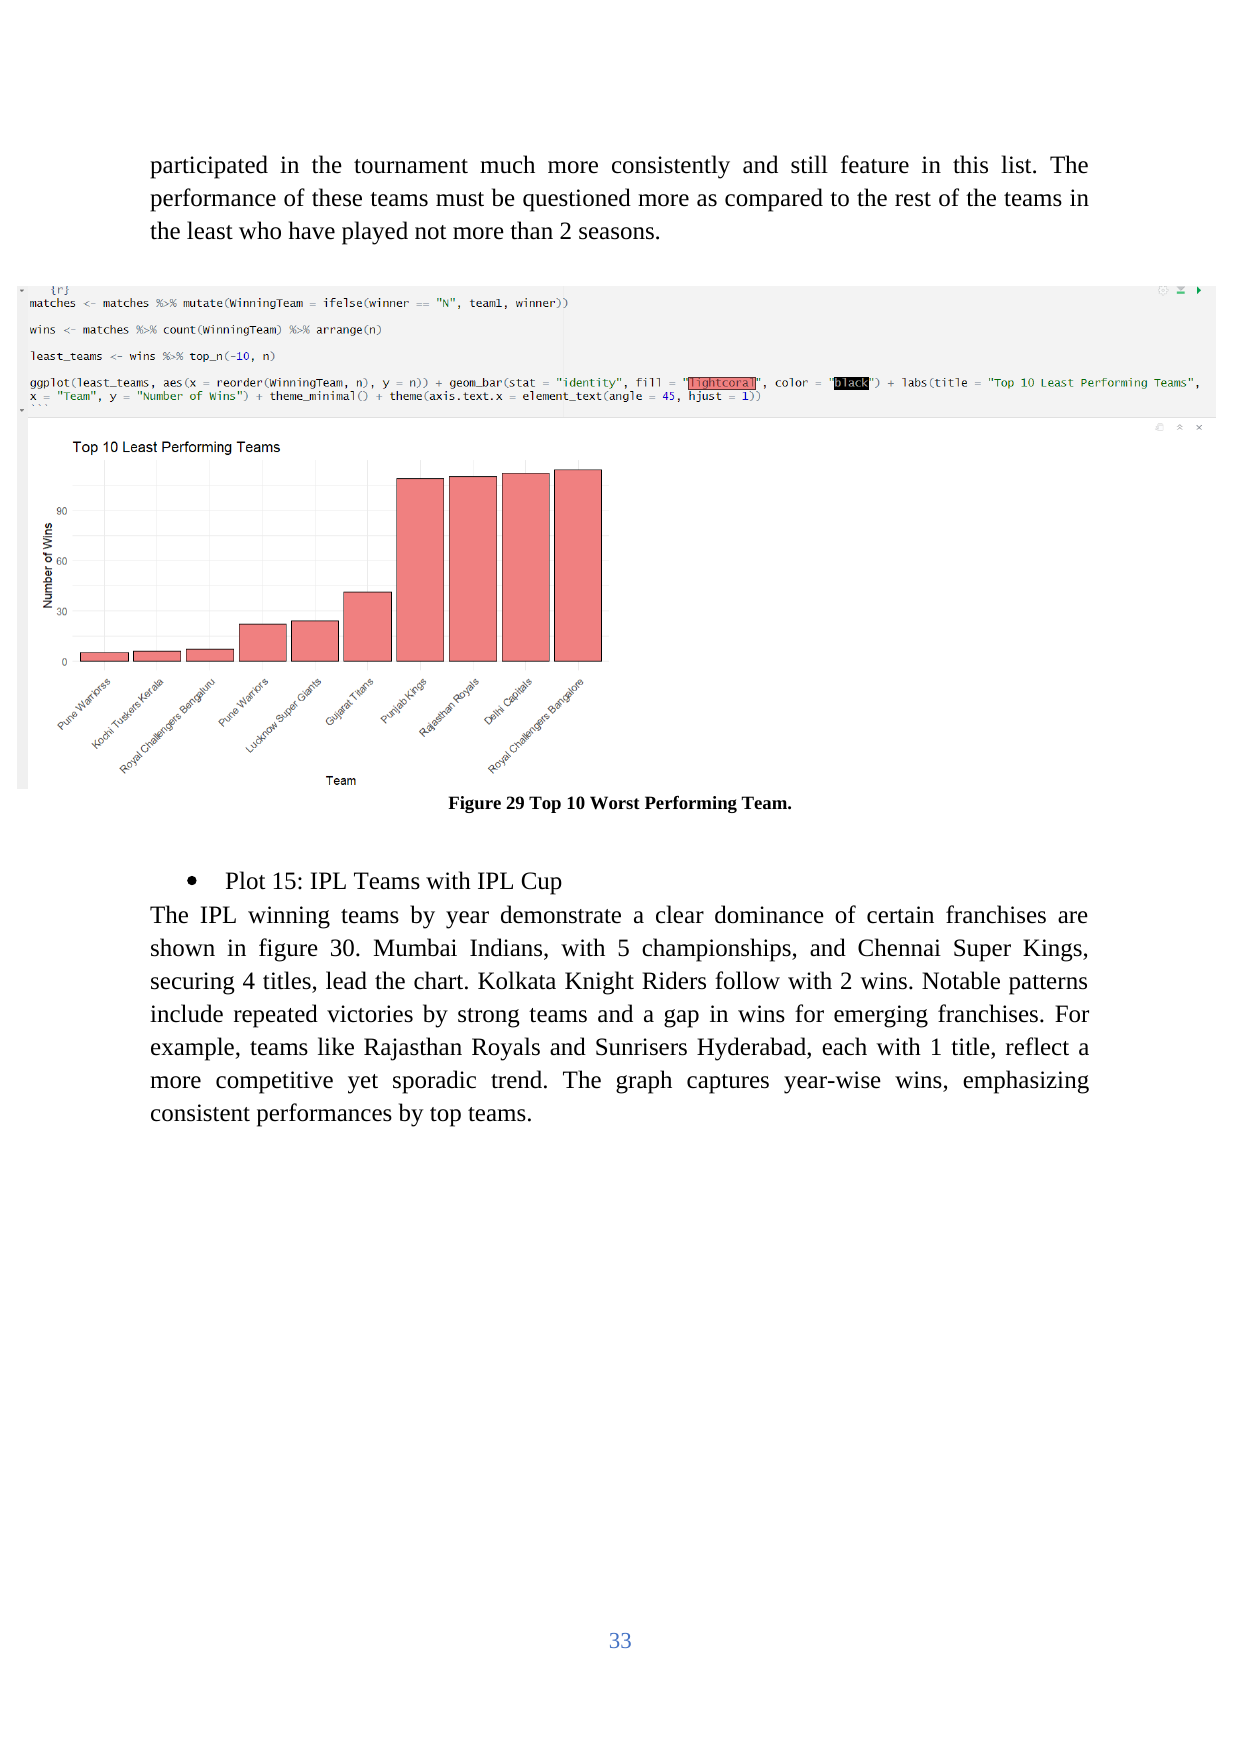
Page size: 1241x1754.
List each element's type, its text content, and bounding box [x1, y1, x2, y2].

text Figure 29 Top 10 Worst Performing Team. [150, 789, 1090, 813]
list Plot 15: IPL Teams with IPL Cup [187, 866, 1090, 895]
text The IPL winning teams by year demonstrate a clear dominance of certain franchises are shown in figure 30. Mumbai Indians, with 5 championships, and Chennai Super Kings, securing 4 titles, lead the chart. Kolkata Knight Riders follow with 2 wins. Notable patterns include repeated victories by strong teams and a gap in wins for emerging franchises. For example, teams like Rajasthan Royals and Sunrisers Hyderabad, each with 1 title, reflect a more competitive yet sporadic trend. The graph captures year-wise wins, emphasizing consistent performances by top teams. [150, 900, 1090, 1127]
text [150, 150, 1090, 245]
picture [17, 286, 1216, 789]
